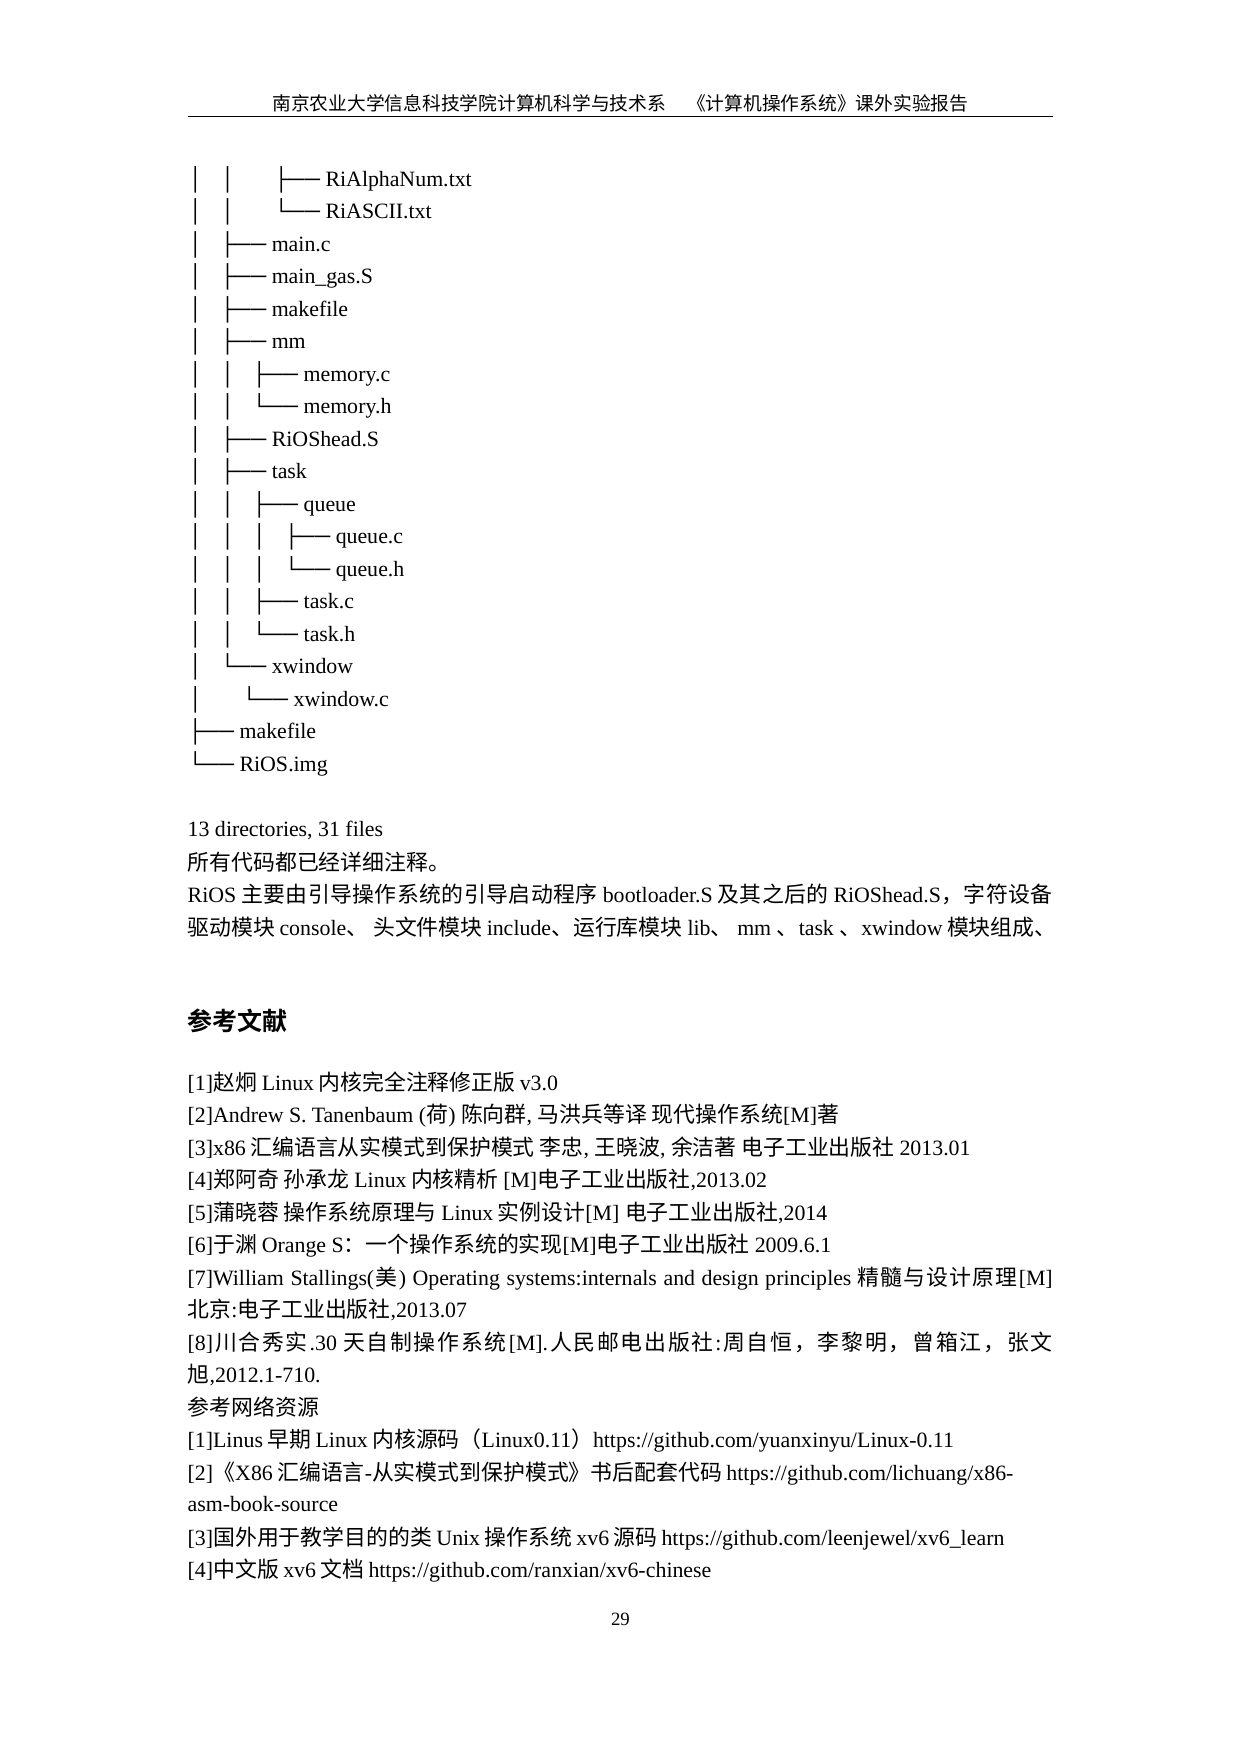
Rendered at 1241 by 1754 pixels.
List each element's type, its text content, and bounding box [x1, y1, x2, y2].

text │ │ │ └── queue.h [187, 552, 1053, 584]
text │ │ ├── task.c [187, 584, 1053, 617]
text [3]x86汇编语言从实模式到保护模式 李忠, 王晓波, 余洁著 电子工业出版社 2013.01 [187, 1129, 1053, 1162]
text │ │ ├── queue [187, 487, 1053, 519]
text └── RiOS.img [187, 747, 1053, 779]
text [2]Andrew S. Tanenbaum (荷) 陈向群, 马洪兵等译 现代操作系统[M]著 [187, 1097, 1053, 1129]
text │ │ └── memory.h [187, 389, 1053, 422]
text [6]于渊 Orange S：一个操作系统的实现[M]电子工业出版社 2009.6.1 [187, 1227, 1053, 1259]
text RiOS主要由引导操作系统的引导启动程序bootloader.S及其之后的RiOShead.S，字符设备驱动模块console、 头文件模块include、运行库模块 lib、 mm 、task 、xwindow模块组成、 [187, 877, 1053, 942]
text ├── makefile [187, 714, 1053, 747]
text 参考网络资源 [187, 1389, 1053, 1422]
text [1]Linus早期Linux内核源码（Linux0.11）https://github.com/yuanxinyu/Linux-0.11 [187, 1422, 1053, 1454]
text [3]国外用于教学目的的类Unix操作系统xv6源码https://github.com/leenjewel/xv6_learn [187, 1519, 1053, 1552]
text │ │ └── RiASCII.txt [187, 194, 1053, 227]
text 13 directories, 31 files [187, 812, 1053, 844]
text │ ├── mm [187, 324, 1053, 357]
subtitle 参考文献 [187, 987, 1053, 1052]
text 所有代码都已经详细注释。 [187, 844, 1053, 877]
text │ ├── RiOShead.S [187, 422, 1053, 454]
text │ │ ├── memory.c [187, 357, 1053, 389]
text [4]郑阿奇 孙承龙 Linux内核精析 [M]电子工业出版社,2013.02 [187, 1162, 1053, 1194]
text [8]川合秀实.30天自制操作系统[M].人民邮电出版社:周自恒，李黎明，曾箱江，张文旭,2012.1-710. [187, 1324, 1053, 1389]
text [7]William Stallings(美) Operating systems:internals and design principles精髓与设计原理[M]北京:电子工业出版社,2013.07 [187, 1259, 1053, 1324]
text [5]蒲晓蓉 操作系统原理与Linux实例设计[M] 电子工业出版社,2014 [187, 1194, 1053, 1227]
text [2]《X86汇编语言-从实模式到保护模式》书后配套代码https://github.com/lichuang/x86-asm-book-source [187, 1454, 1053, 1519]
text │ │ ├── RiAlphaNum.txt [187, 162, 1053, 194]
text │ │ │ ├── queue.c [187, 519, 1053, 552]
text │ └── xwindow.c [187, 682, 1053, 714]
text │ ├── main_gas.S [187, 259, 1053, 292]
text [1]赵炯 Linux内核完全注释修正版v3.0 [187, 1064, 1053, 1097]
text │ ├── makefile [187, 292, 1053, 324]
text │ ├── main.c [187, 227, 1053, 259]
text │ └── xwindow [187, 649, 1053, 682]
text [4]中文版xv6文档https://github.com/ranxian/xv6-chinese [187, 1552, 1053, 1584]
text │ ├── task [187, 454, 1053, 487]
text │ │ └── task.h [187, 617, 1053, 649]
